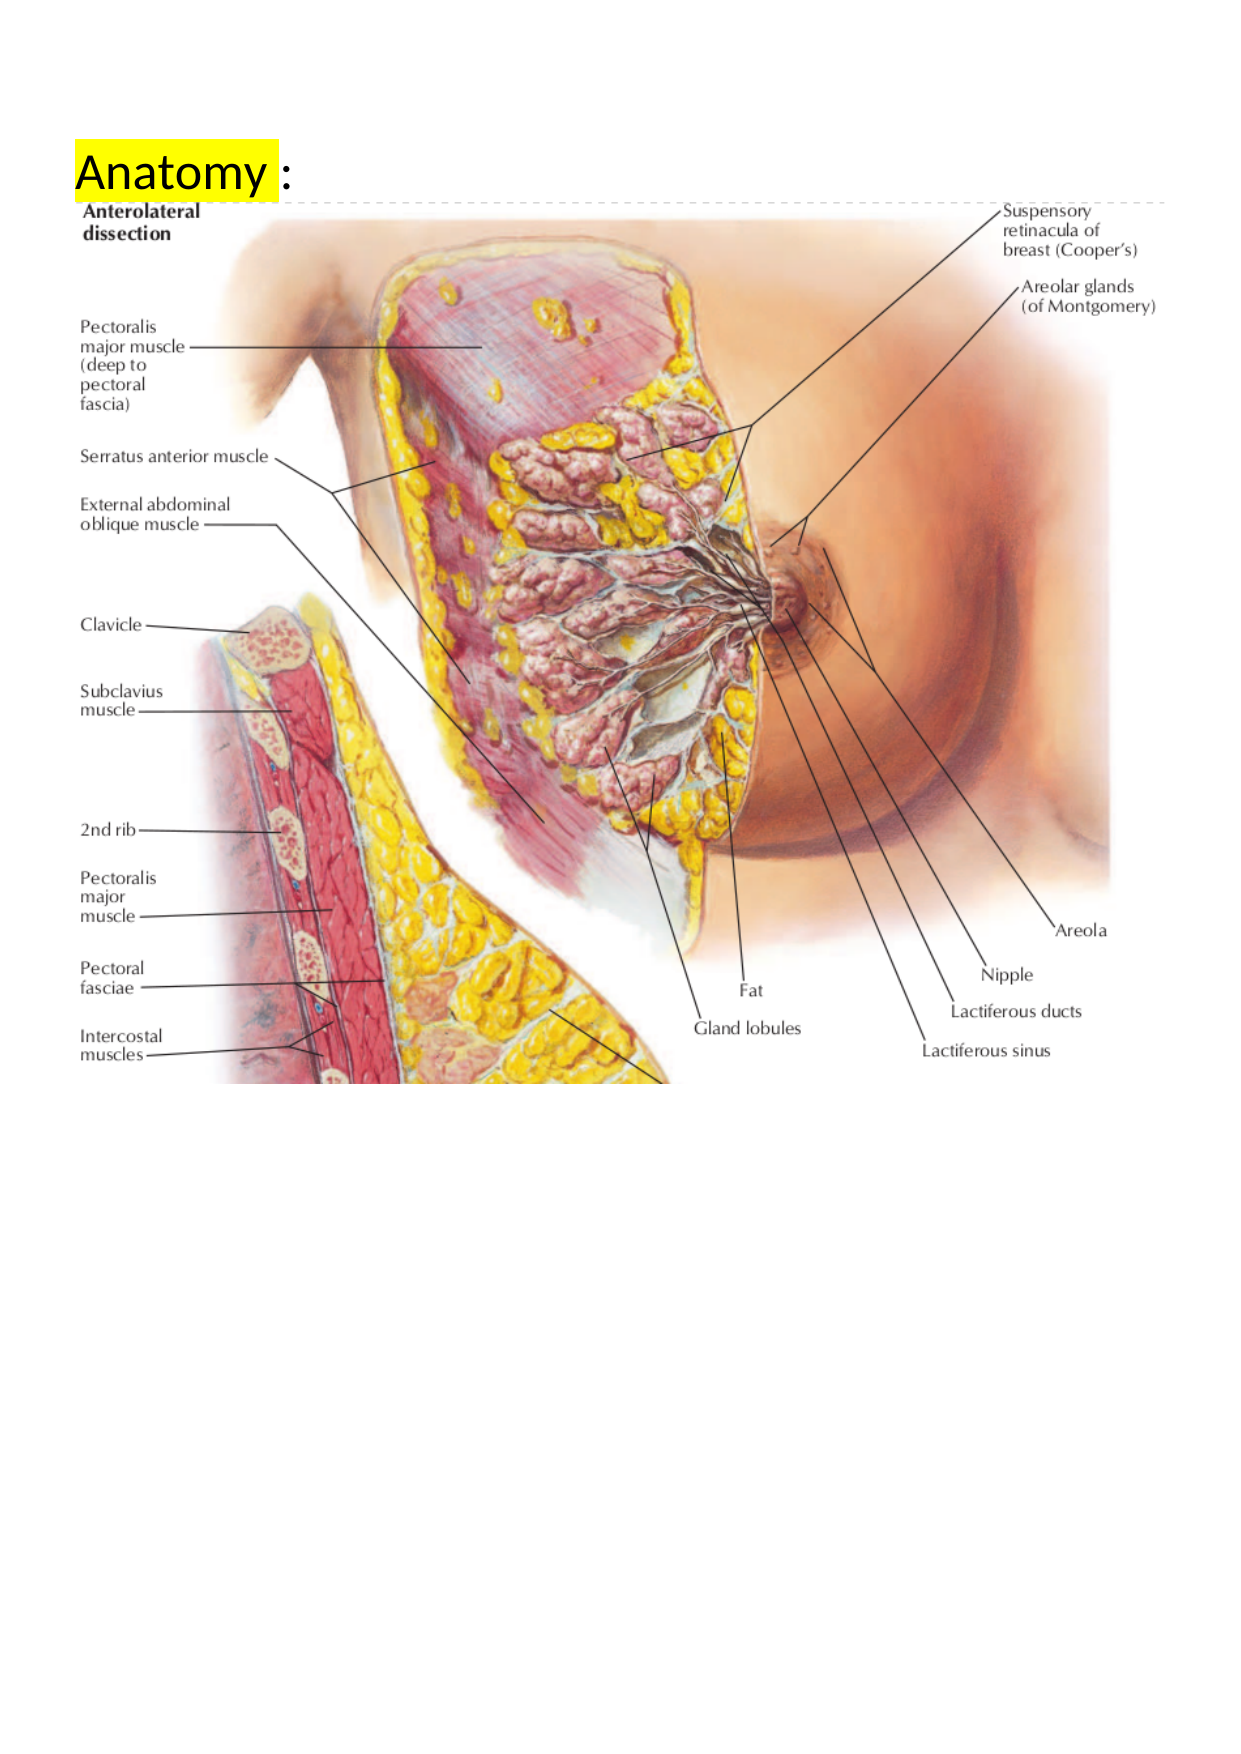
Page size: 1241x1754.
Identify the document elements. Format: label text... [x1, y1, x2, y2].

picture [75, 202, 1165, 1084]
list Anatomy : [75, 138, 1165, 202]
